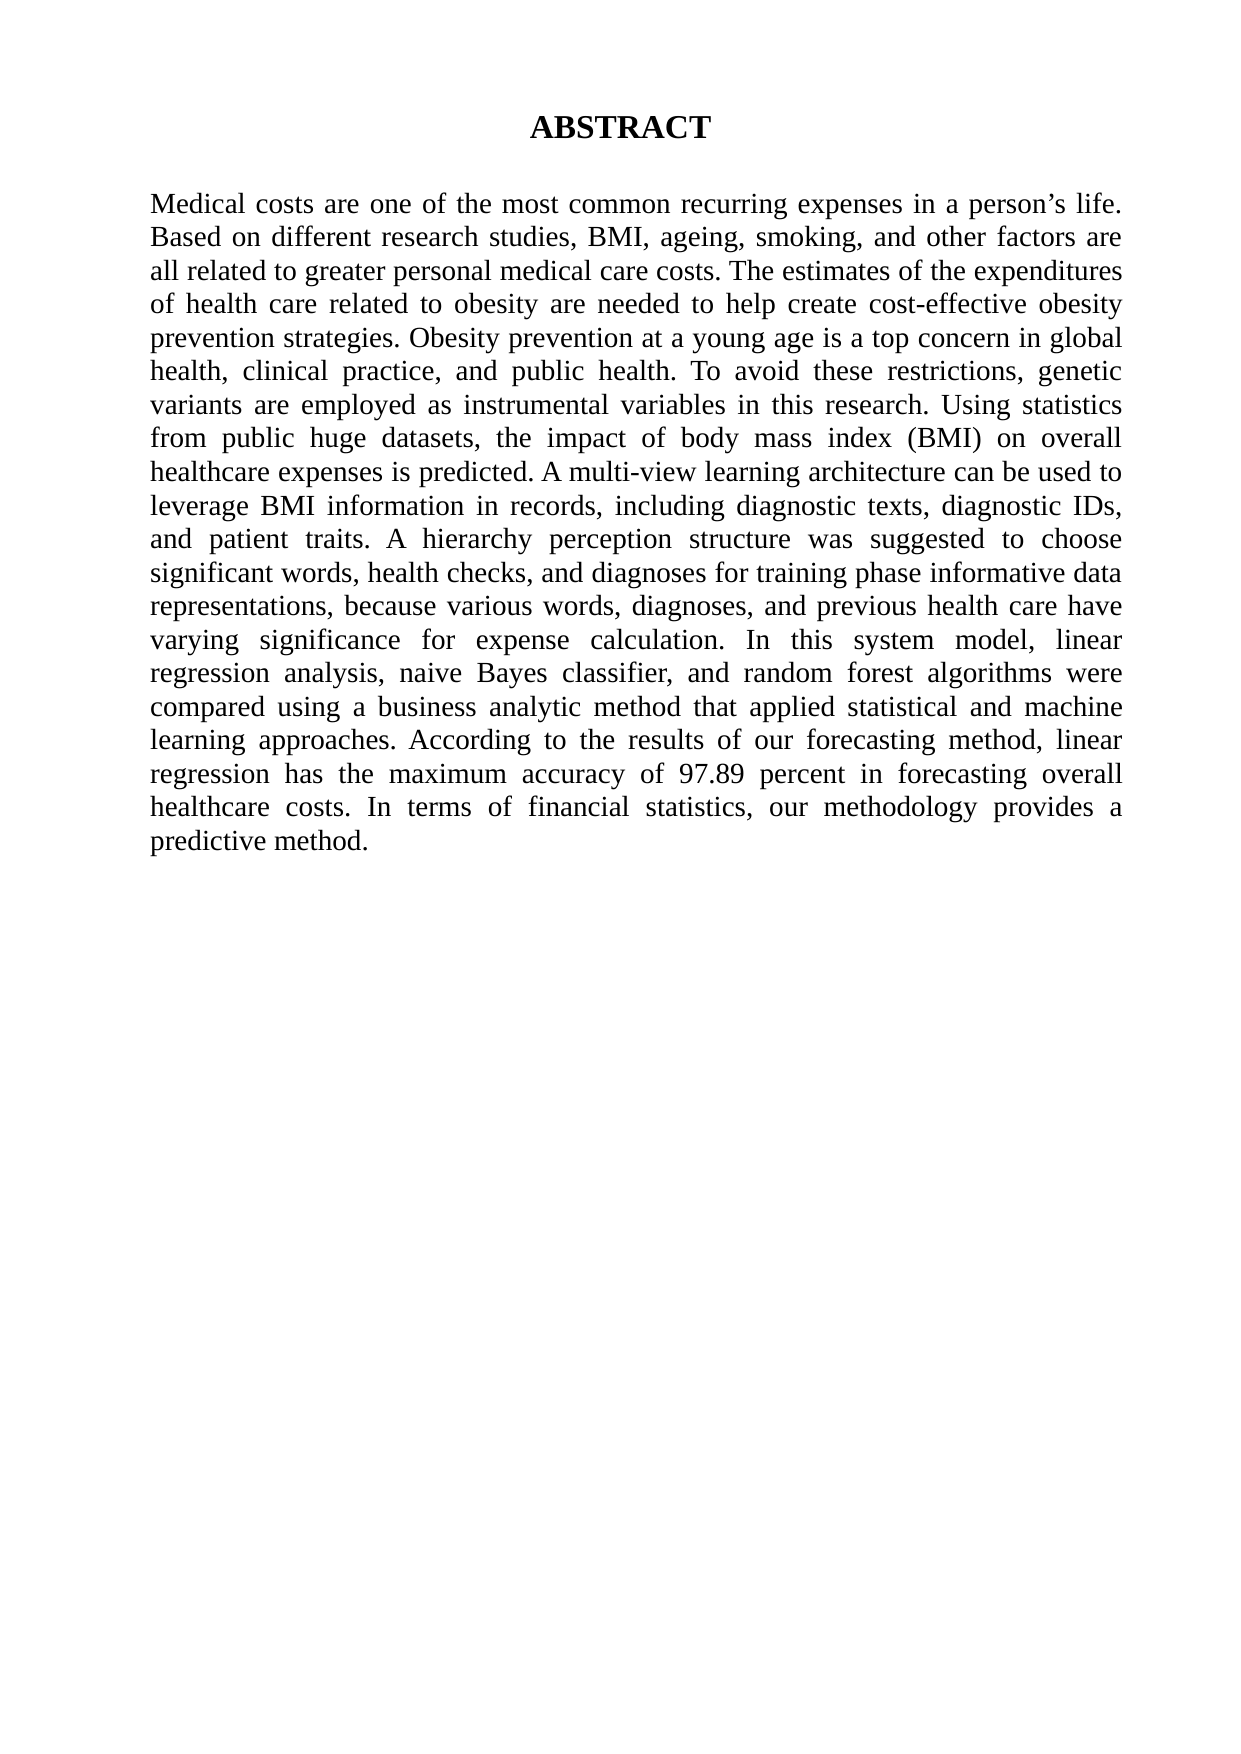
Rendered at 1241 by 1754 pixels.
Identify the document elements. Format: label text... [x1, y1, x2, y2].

subtitle ABSTRACT [194, 107, 1046, 145]
text Medical costs are one of the most common recurring expenses in a person’s life. Based on different research studies, BMI, ageing, smoking, and other factors are all related to greater personal medical care costs. The estimates of the expenditures of health care related to obesity are needed to help create cost-effective obesity prevention strategies. Obesity prevention at a young age is a top concern in global health, clinical practice, and public health. To avoid these restrictions, genetic variants are employed as instrumental variables in this research. Using statistics from public huge datasets, the impact of body mass index (BMI) on overall healthcare expenses is predicted. A multi-view learning architecture can be used to leverage BMI information in records, including diagnostic texts, diagnostic IDs, and patient traits. A hierarchy perception structure was suggested to choose significant words, health checks, and diagnoses for training phase informative data representations, because various words, diagnoses, and previous health care have varying significance for expense calculation. In this system model, linear regression analysis, naive Bayes classifier, and random forest algorithms were compared using a business analytic method that applied statistical and machine learning approaches. According to the results of our forecasting method, linear regression has the maximum accuracy of 97.89 percent in forecasting overall healthcare costs. In terms of financial statistics, our methodology provides a predictive method. [150, 186, 1124, 857]
